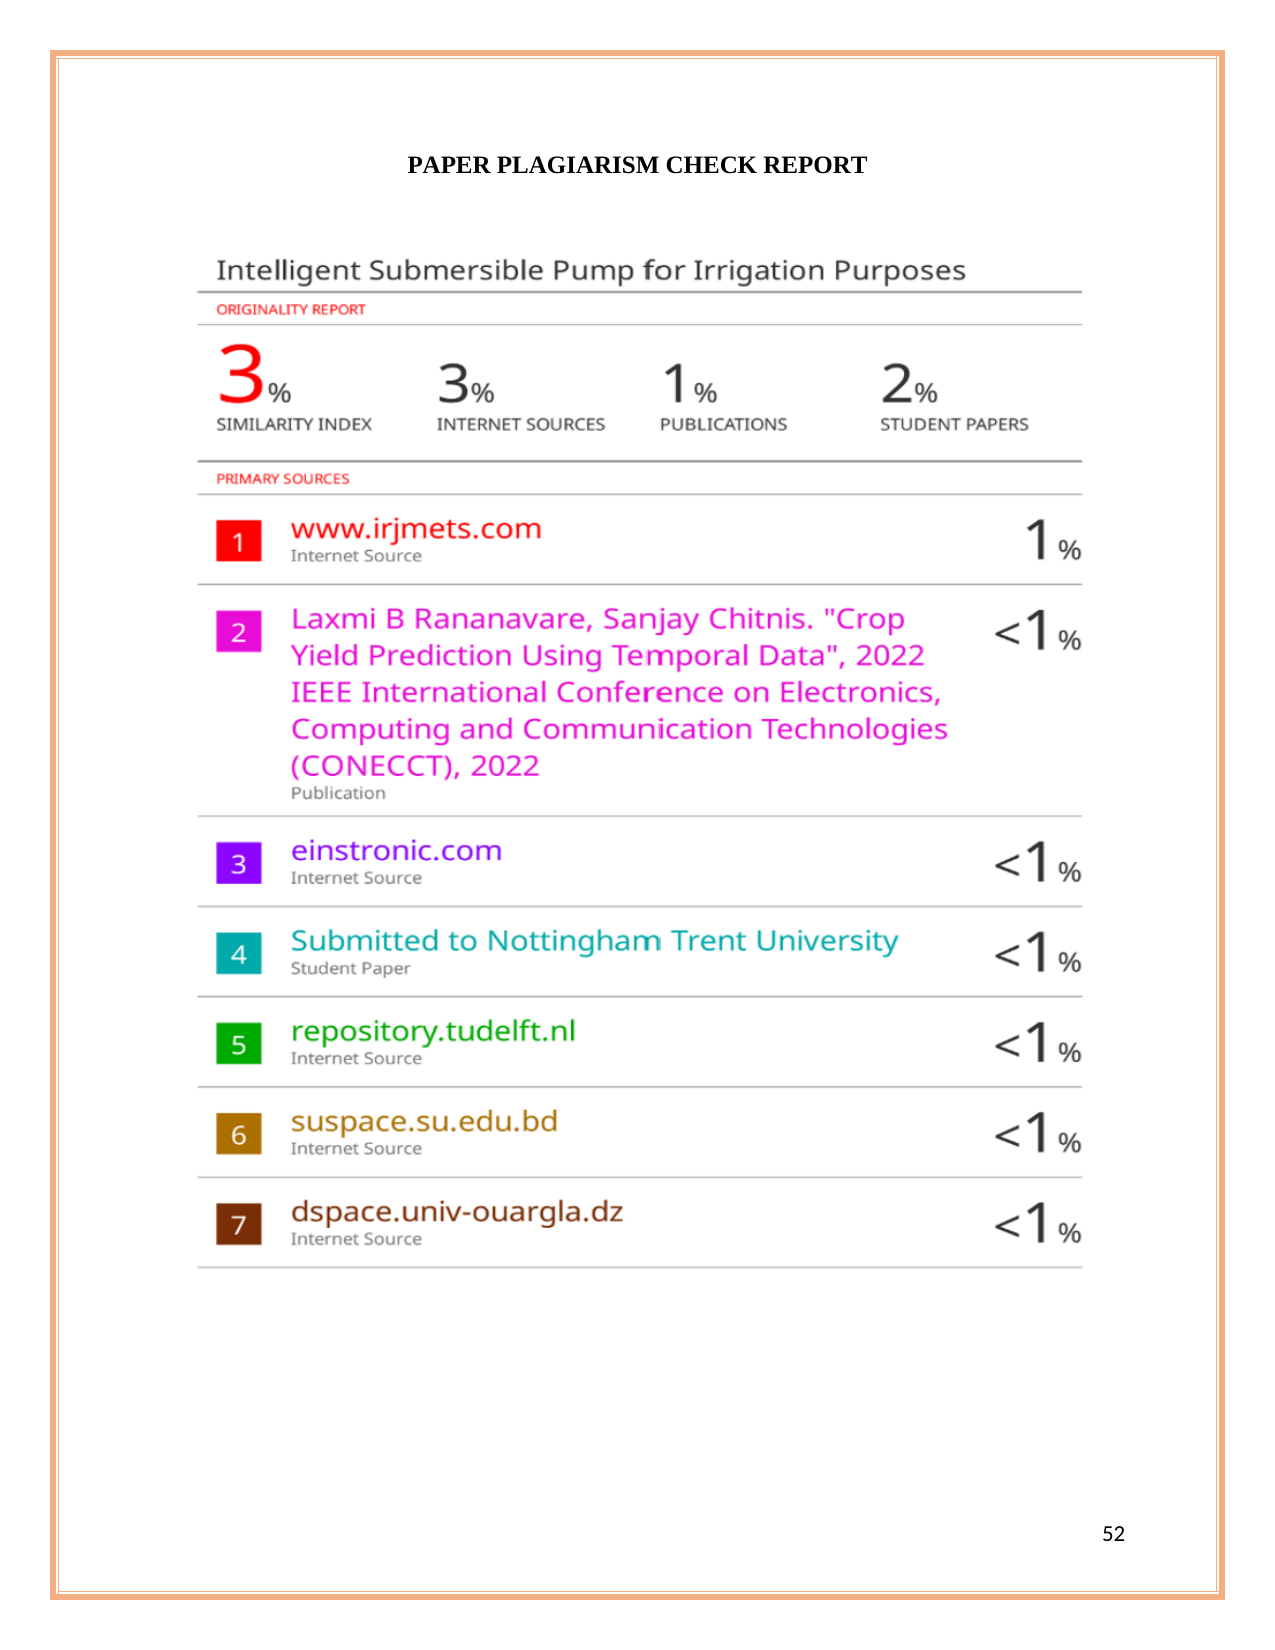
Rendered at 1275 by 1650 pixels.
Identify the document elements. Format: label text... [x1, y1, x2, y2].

text PAPER PLAGIARISM CHECK REPORT [150, 150, 1125, 179]
picture [170, 210, 1145, 1398]
